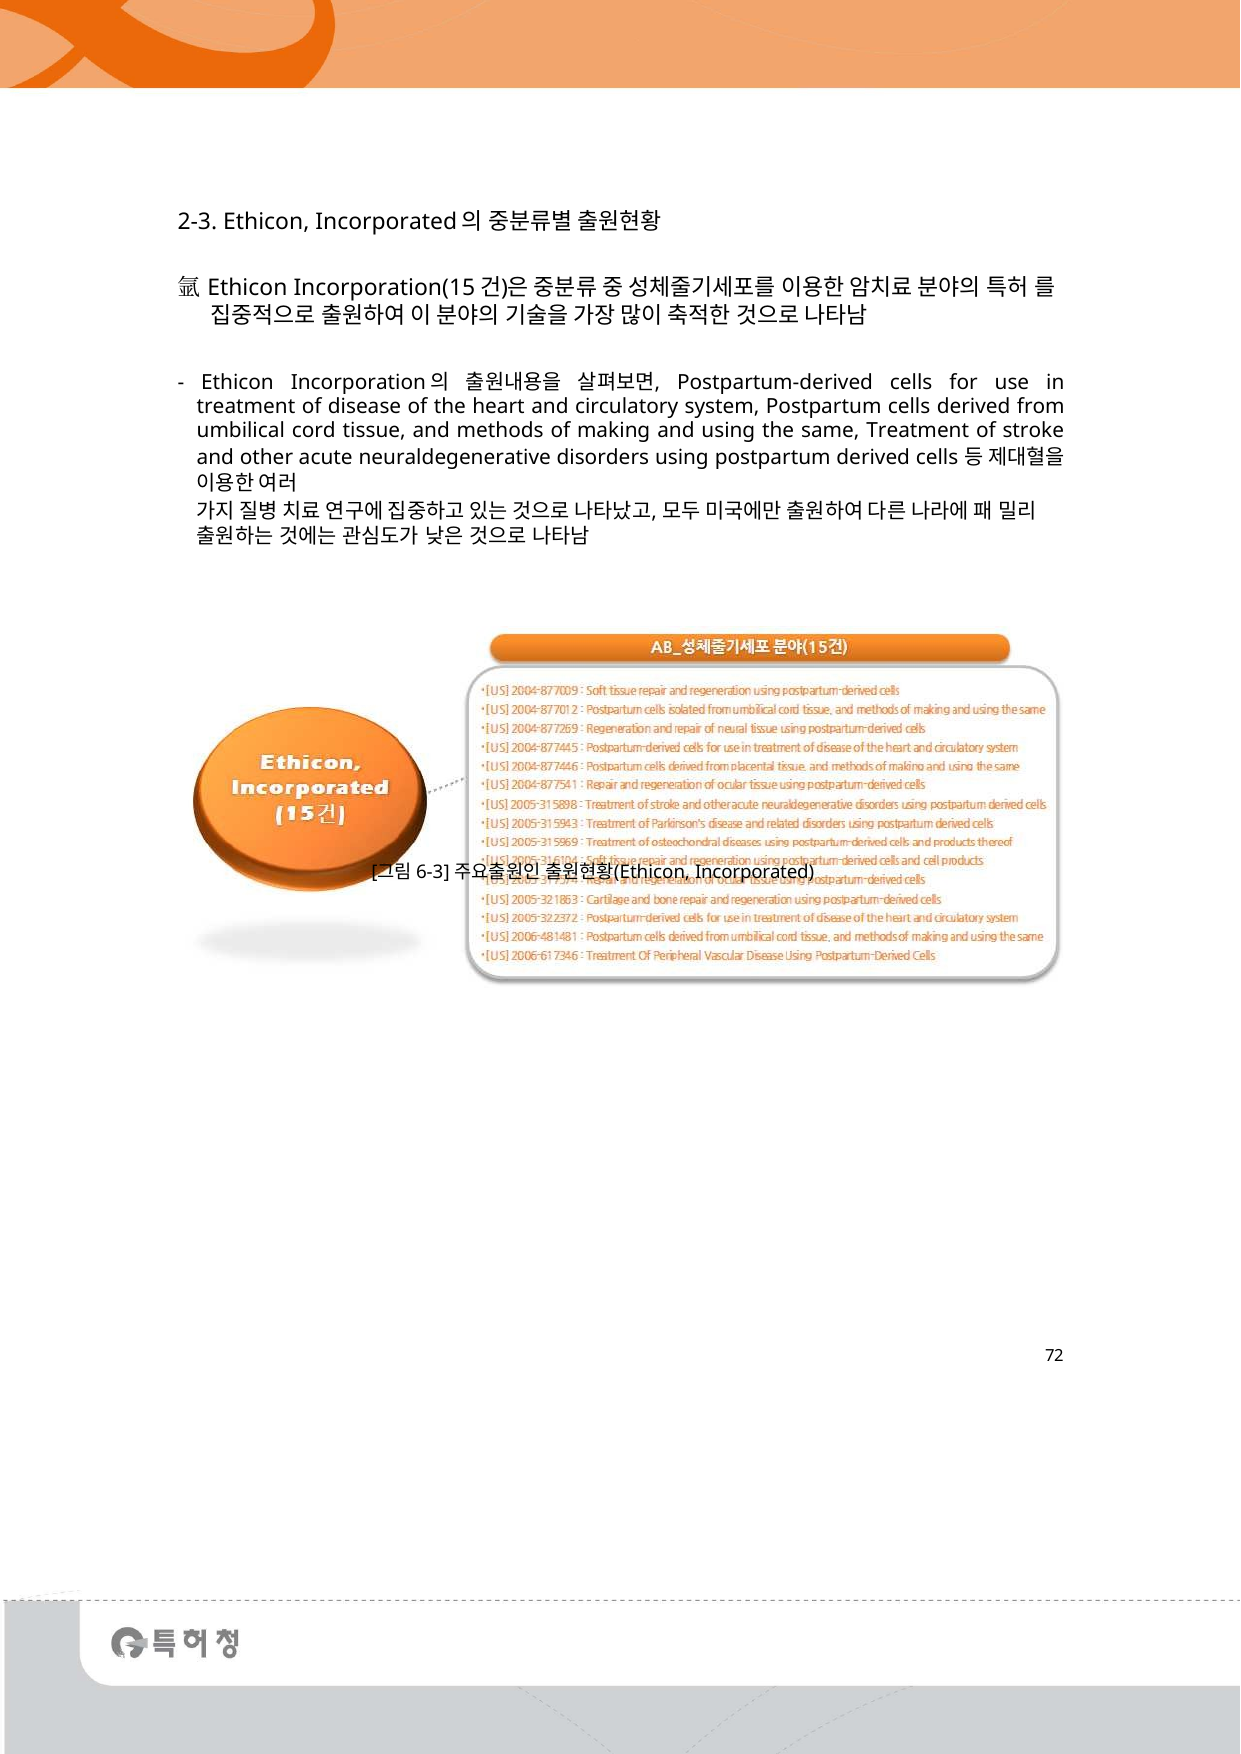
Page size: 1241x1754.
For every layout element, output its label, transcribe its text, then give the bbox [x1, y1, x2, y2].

text 2-3. Ethicon, Incorporated의 중분류별 출원현황 [177, 198, 1166, 237]
text 72 [177, 1344, 1064, 1367]
text - Ethicon Incorporation의 출원내용을 살펴보면, Postpartum-derived cells for use in treatment of disease of the heart and circulatory system, Postpartum cells derived from umbilical cord tissue, and methods of making and using the same, Treatment of stroke and other acute neuraldegenerative disorders using postpartum derived cells 등 제대혈을 이용한 여러 [177, 368, 1065, 497]
text 氩 Ethicon Incorporation(15건)은 중분류 중 성체줄기세포를 이용한 암치료 분야의 특허 를 집중적으로 출원하여 이 분야의 기술을 가장 많이 축적한 것으로 나타남 [177, 273, 1065, 331]
text 가지 질병 치료 연구에 집중하고 있는 것으로 나타났고, 모두 미국에만 출원하여 다른 나라에 패 밀리 출원하는 것에는 관심도가 낮은 것으로 나타남 [196, 497, 1065, 550]
picture [0, 0, 1240, 1754]
text [그림 6-3] 주요출원인 출원현황(Ethicon, Incorporated) [371, 857, 1166, 884]
